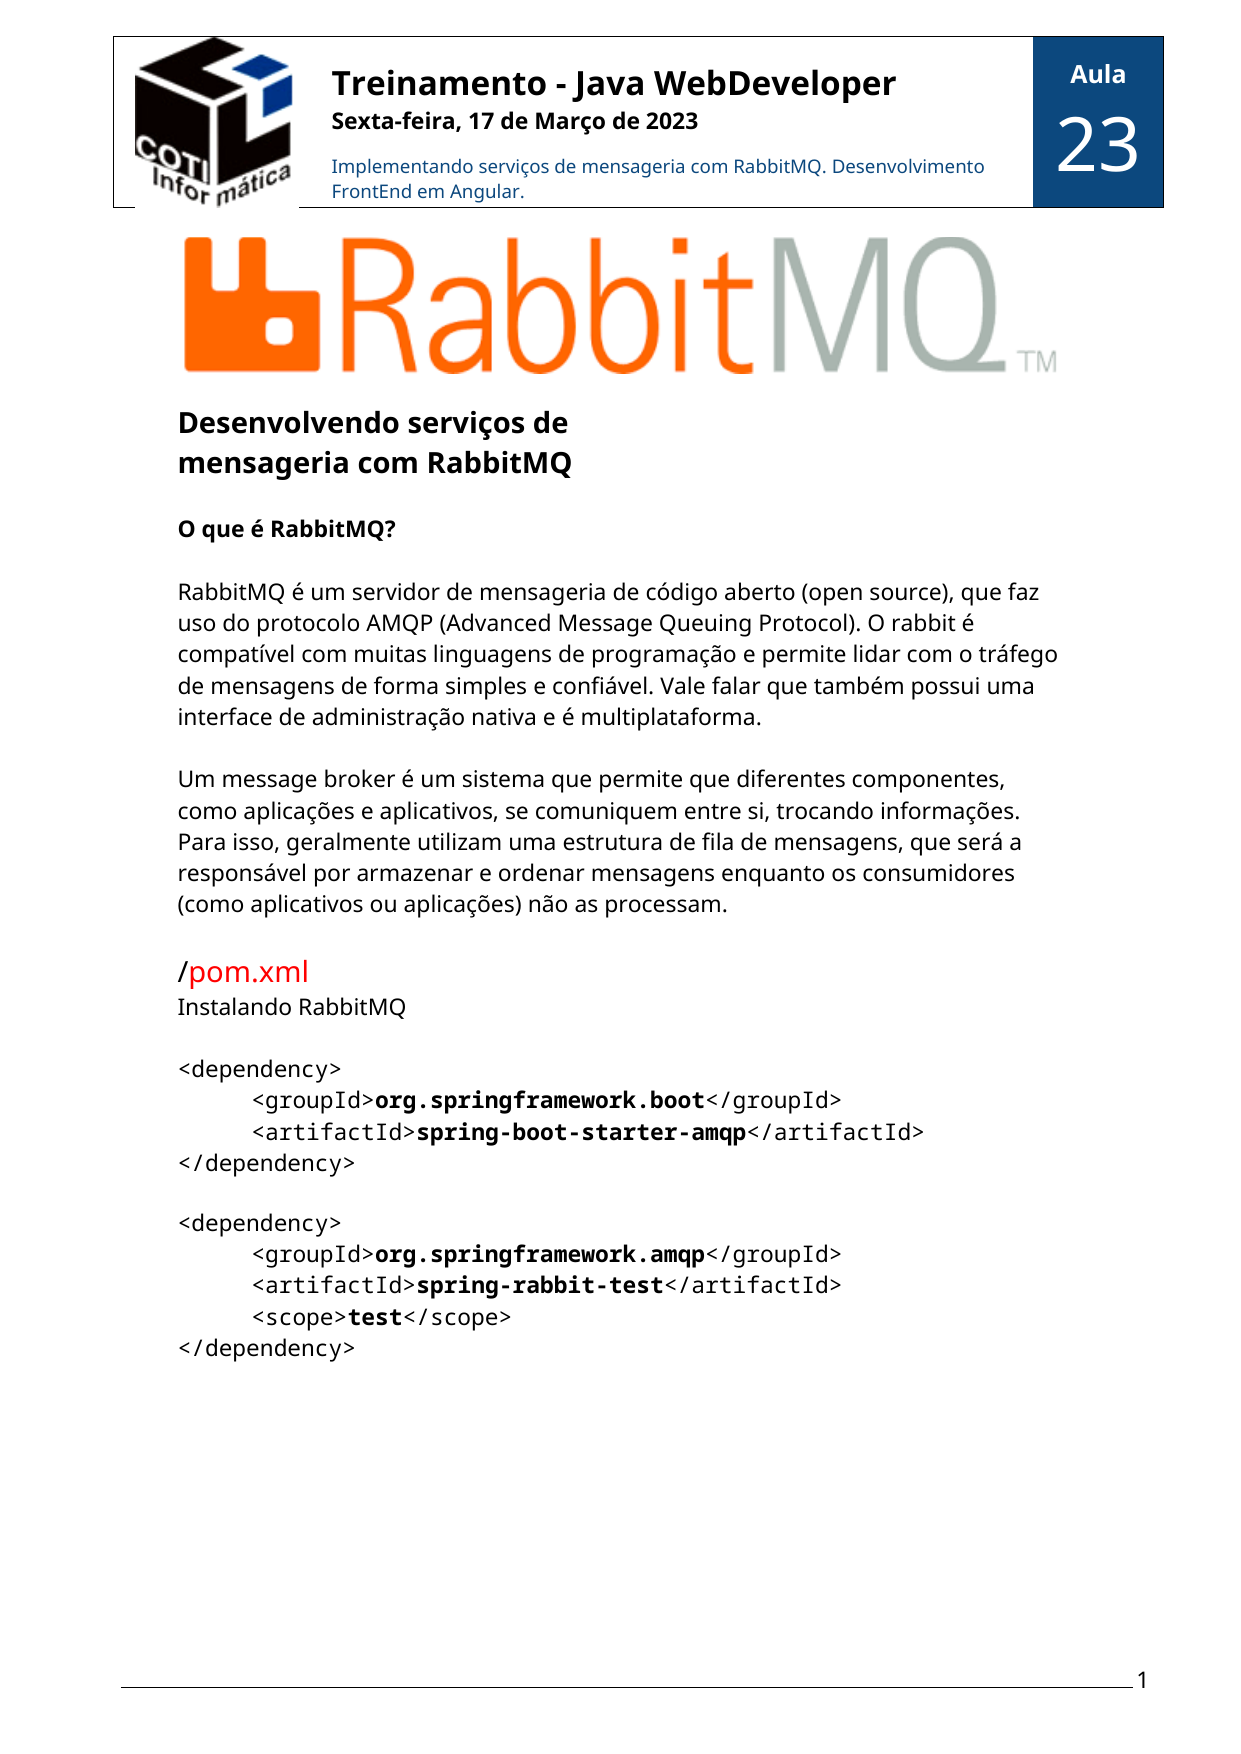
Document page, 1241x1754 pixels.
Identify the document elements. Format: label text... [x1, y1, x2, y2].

picture [177, 237, 1063, 374]
text <artifactId>spring-rabbit-test</artifactId> [177, 1269, 1063, 1301]
text </dependency> [177, 1332, 1063, 1363]
text <dependency> [177, 1053, 1063, 1084]
text mensageria com RabbitMQ [177, 442, 1063, 482]
text /pom.xml [177, 951, 1063, 991]
text Instalando RabbitMQ [177, 991, 1063, 1022]
text <artifactId>spring-boot-starter-amqp</artifactId> [177, 1116, 1063, 1147]
text <dependency> [177, 1207, 1063, 1238]
text </dependency> [177, 1147, 1063, 1178]
text <groupId>org.springframework.amqp</groupId> [177, 1238, 1063, 1269]
text O que é RabbitMQ? RabbitMQ é um servidor de mensageria de código aberto (open source), que faz uso do protocolo AMQP (Advanced Message Queuing Protocol). O rabbit é compatível com muitas linguagens de programação e permite lidar com o tráfego de mensagens de forma simples e confiável. Vale falar que também possui uma interface de administração nativa e é multiplataforma. Um message broker é um sistema que permite que diferentes componentes, como aplicações e aplicativos, se comuniquem entre si, trocando informações. Para isso, geralmente utilizam uma estrutura de fila de mensagens, que será a responsável por armazenar e ordenar mensagens enquanto os consumidores (como aplicativos ou aplicações) não as processam. [177, 513, 1063, 920]
text <groupId>org.springframework.boot</groupId> [177, 1084, 1063, 1116]
text <scope>test</scope> [177, 1301, 1063, 1332]
text Desenvolvendo serviços de [177, 403, 1063, 442]
